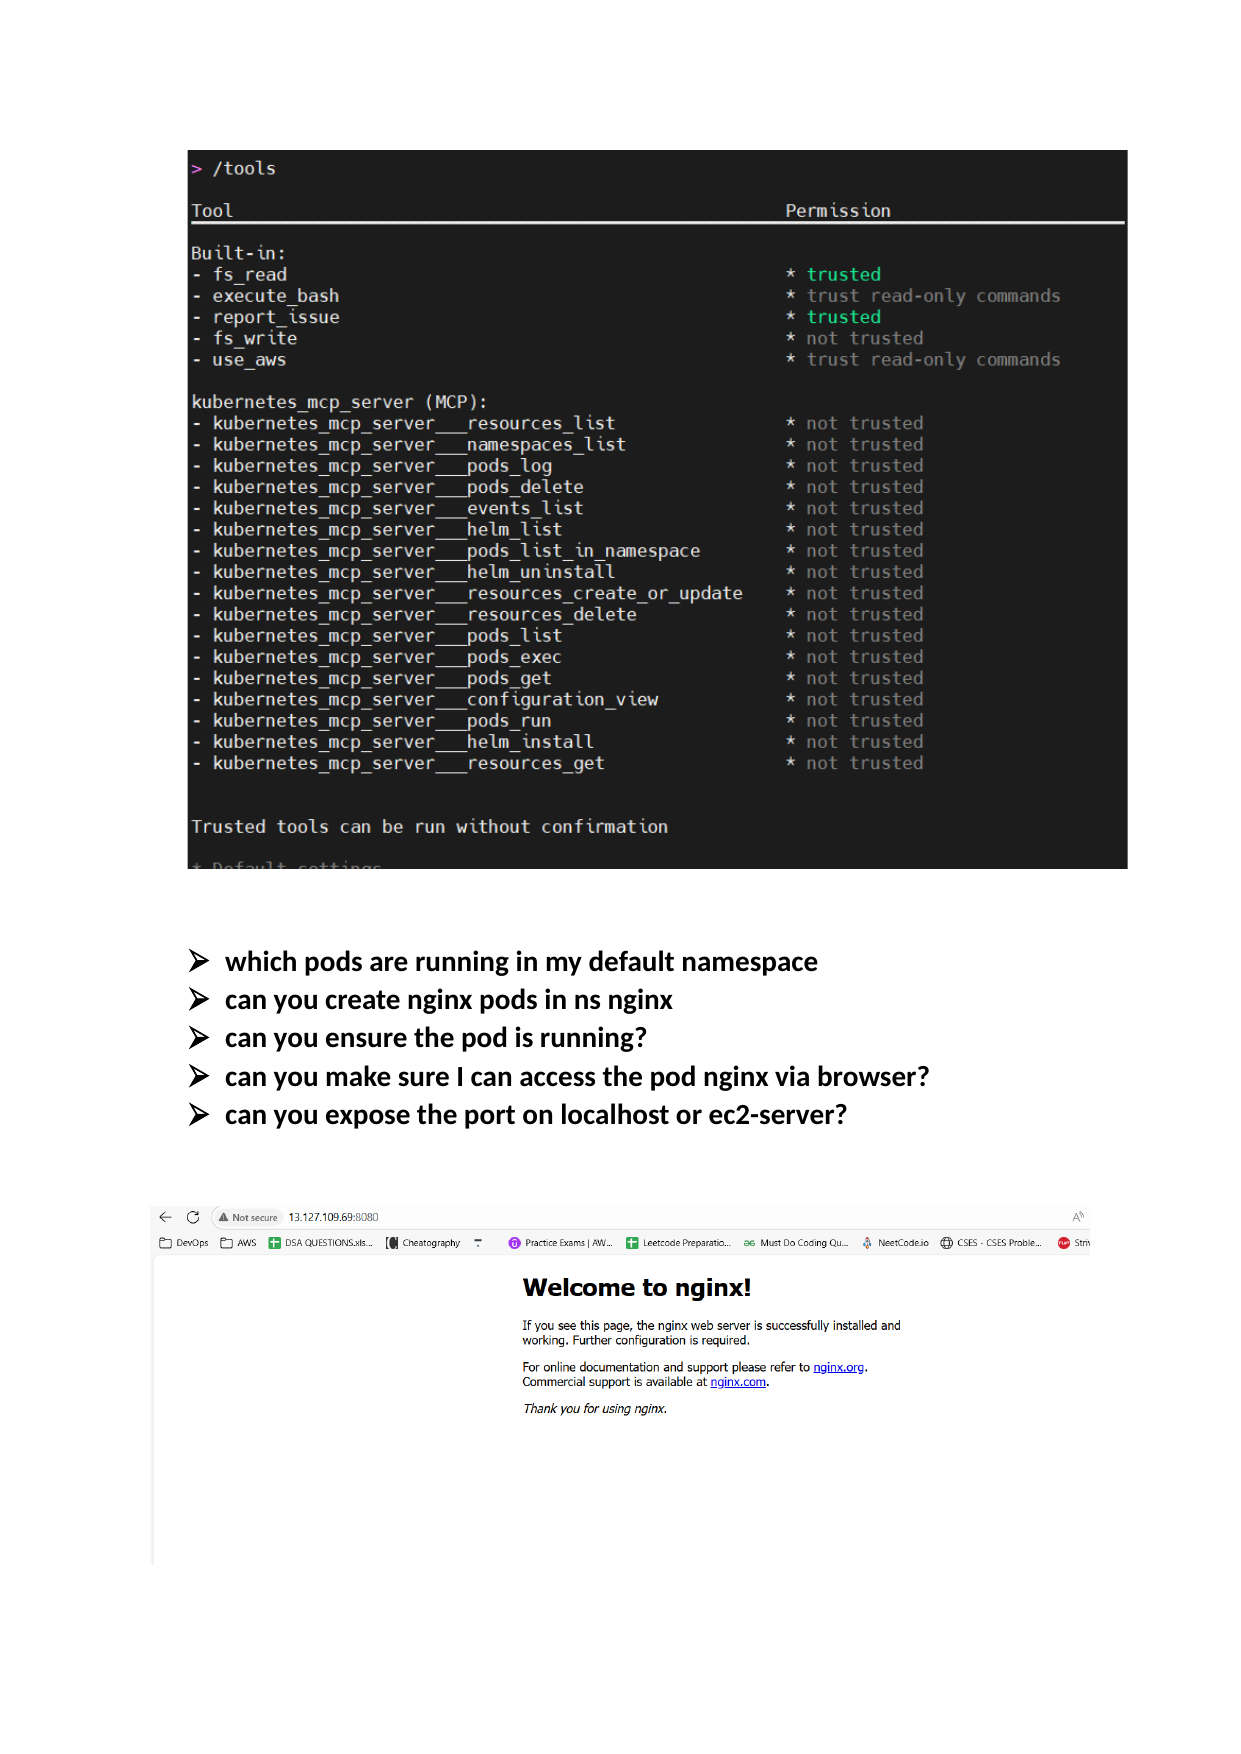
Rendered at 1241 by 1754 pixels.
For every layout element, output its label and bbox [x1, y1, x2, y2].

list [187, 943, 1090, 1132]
picture [150, 1206, 1091, 1565]
picture [187, 150, 1128, 869]
